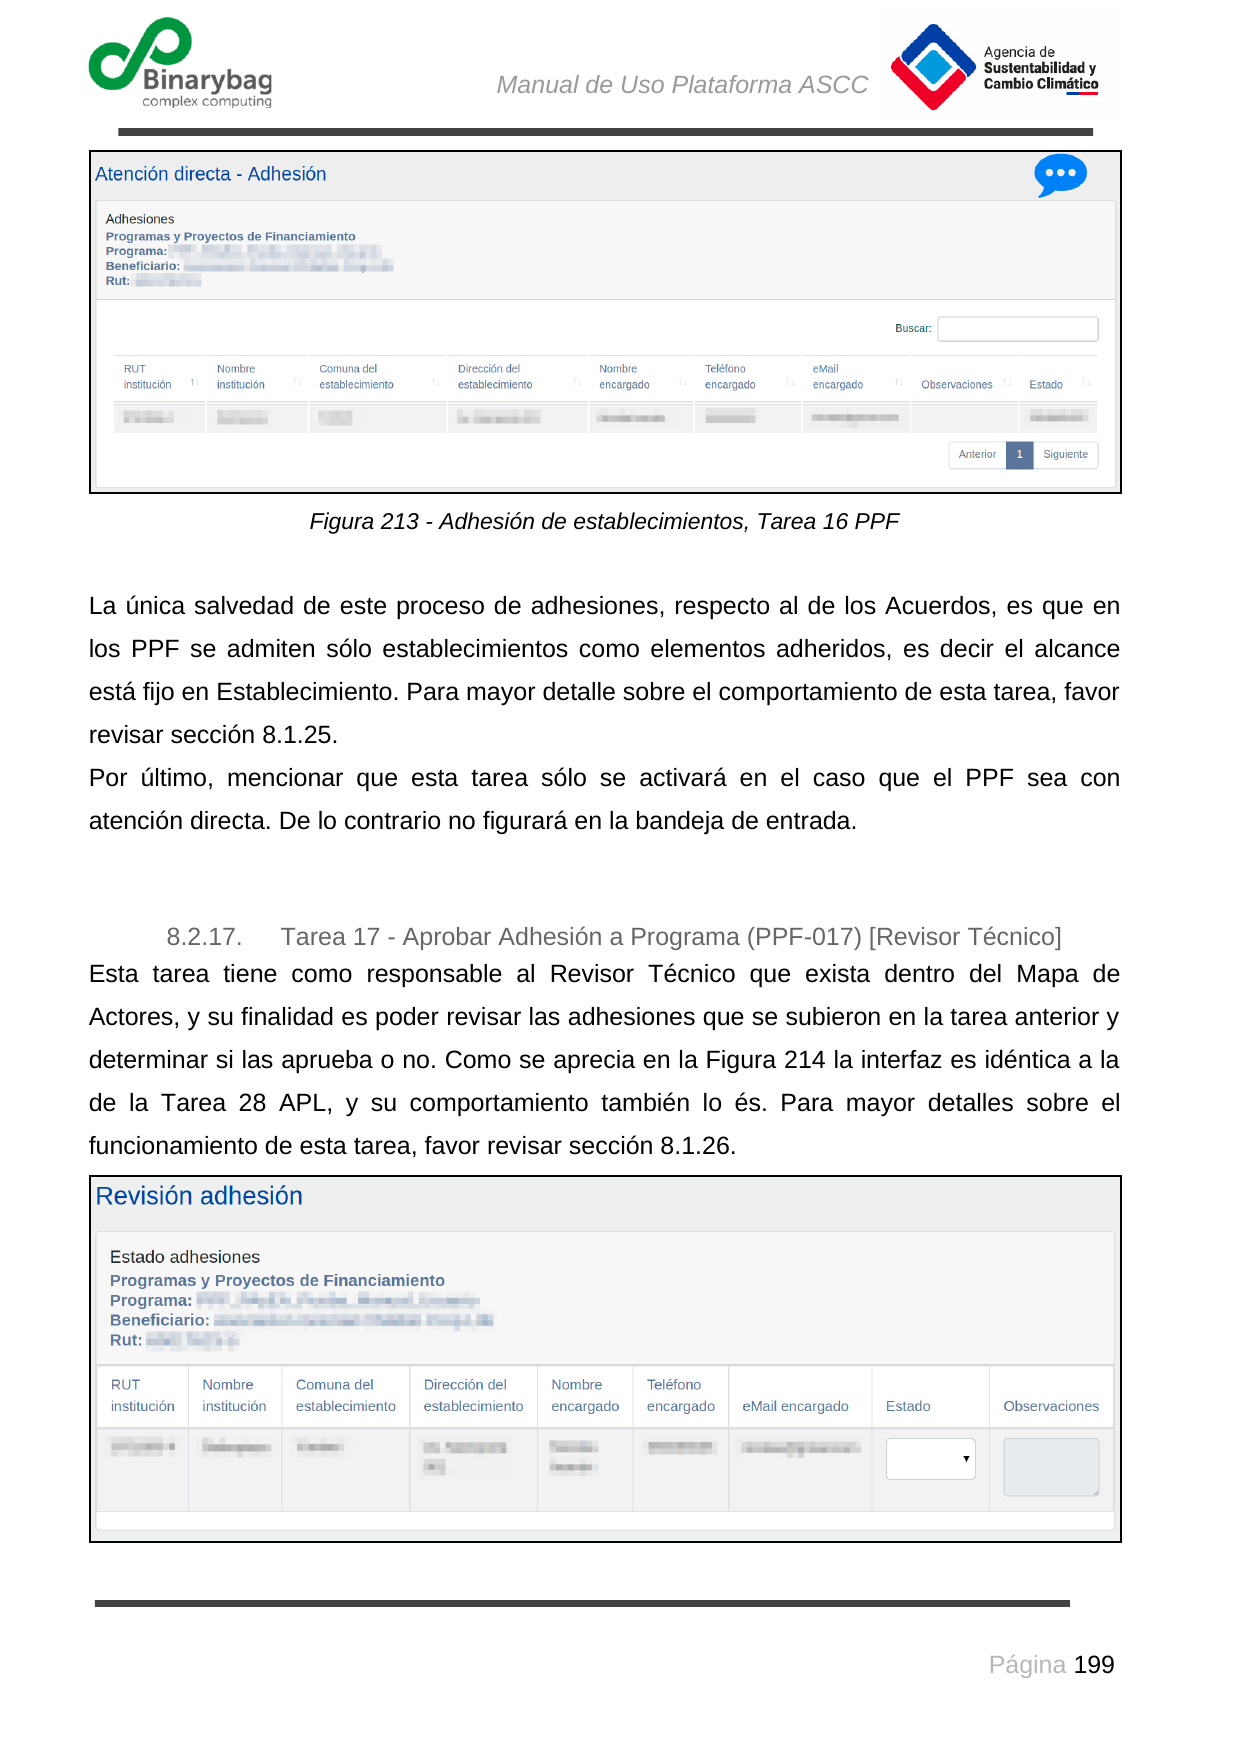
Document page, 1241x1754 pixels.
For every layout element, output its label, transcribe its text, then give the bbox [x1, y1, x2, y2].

text La única salvedad de este proceso de adhesiones, respecto al de los Acuerdos, es que en los PPF se admiten sólo establecimientos como elementos adheridos, es decir el alcance está fijo en Establecimiento. Para mayor detalle sobre el comportamiento de esta tarea, favor revisar sección 8.1.25. [88, 591, 1122, 749]
text Por último, mencionar que esta tarea sólo se activará en el caso que el PPF sea con atención directa. De lo contrario no figurará en la bandeja de entrada. [88, 763, 1122, 835]
text Figura 213 - Adhesión de establecimientos, Tarea 16 PPF [88, 508, 1122, 534]
picture [94, 1600, 1070, 1607]
subtitle Tarea 17 - Aprobar Adhesión a Programa (PPF-017) [Revisor Técnico] [243, 922, 1122, 951]
picture [878, 9, 1123, 122]
picture [91, 152, 1120, 492]
picture [118, 128, 1094, 136]
text Esta tarea tiene como responsable al Revisor Técnico que exista dentro del Mapa de Actores, y su finalidad es poder revisar las adhesiones que se subieron en la tarea anterior y determinar si las aprueba o no. Como se aprecia en la Figura 214 la interfaz es idéntica a la de la Tarea 28 APL, y su comportamiento también lo és. Para mayor detalles sobre el funcionamiento de esta tarea, favor revisar sección 8.1.26. [88, 959, 1122, 1160]
picture [88, 17, 272, 108]
picture [91, 1177, 1120, 1541]
